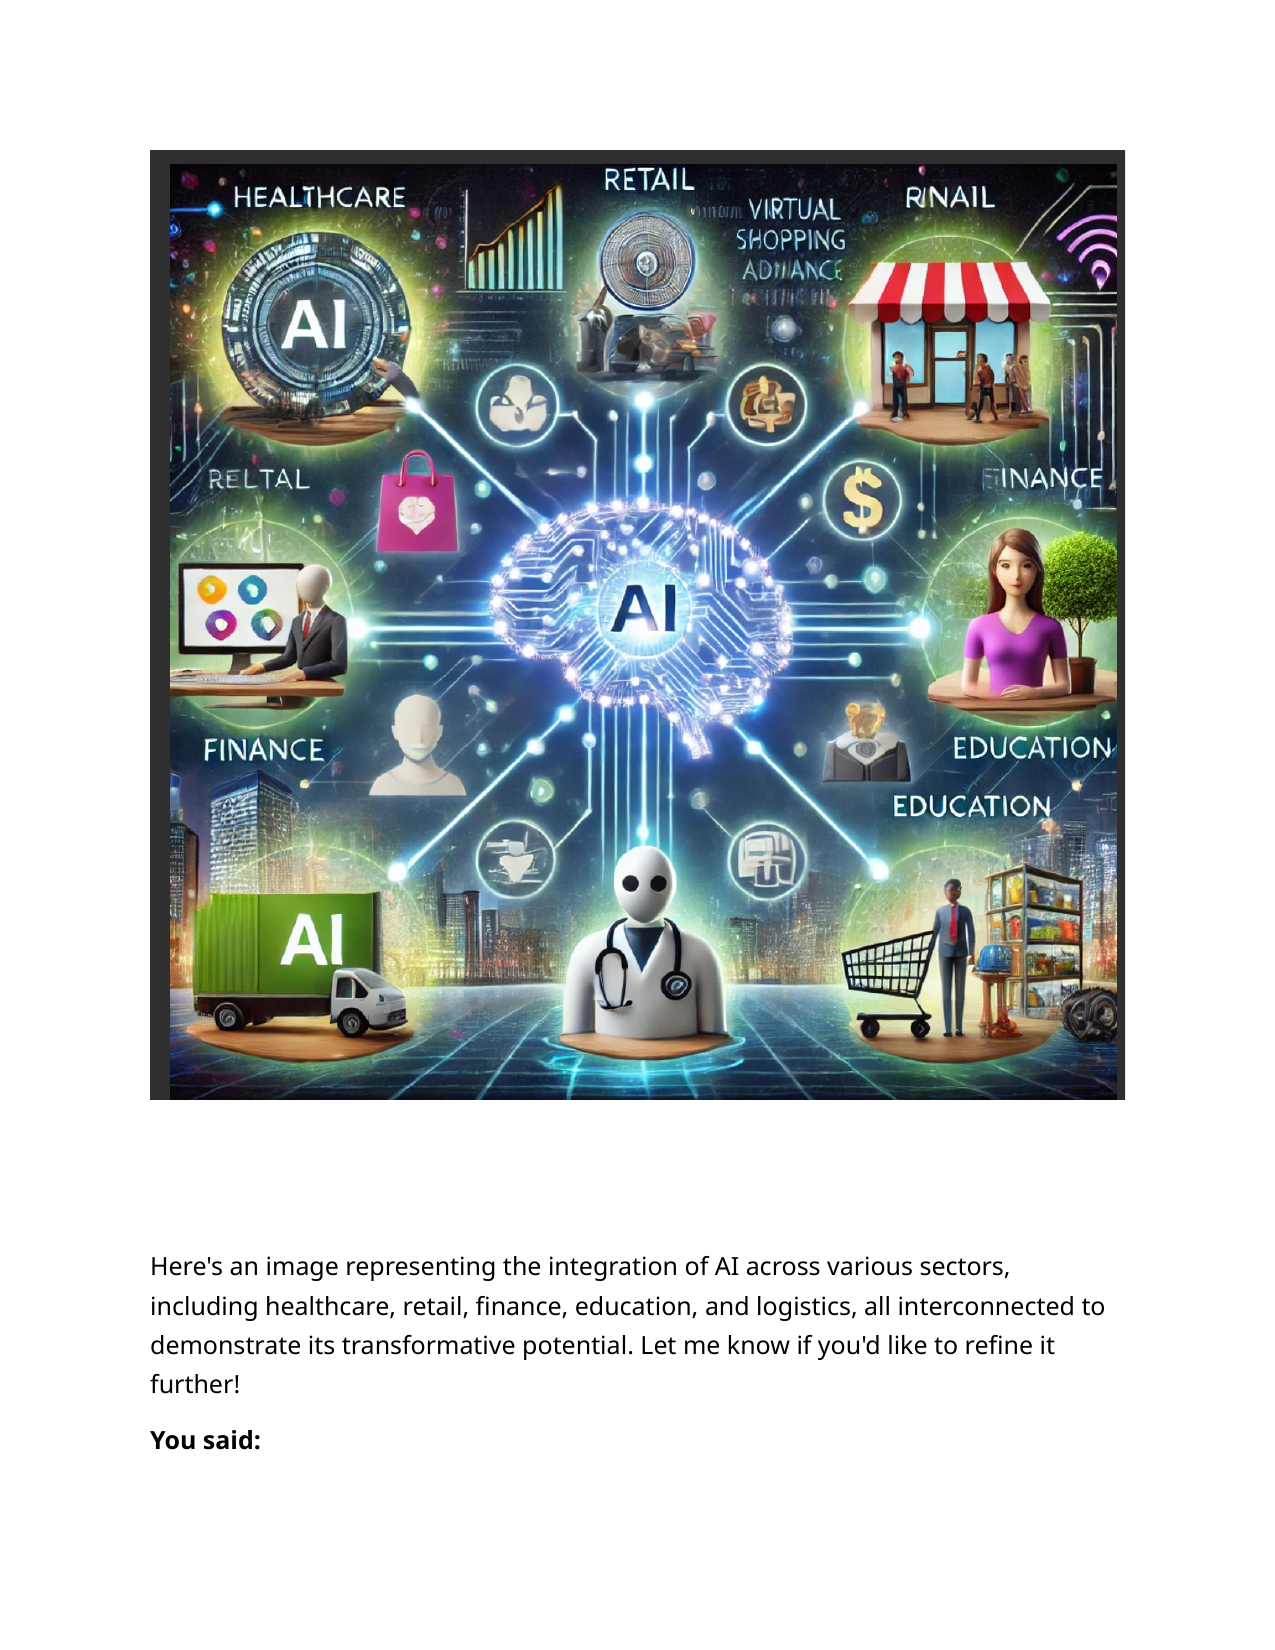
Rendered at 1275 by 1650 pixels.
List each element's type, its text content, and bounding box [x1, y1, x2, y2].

text Here's an image representing the integration of AI across various sectors, including healthcare, retail, finance, education, and logistics, all interconnected to demonstrate its transformative potential. Let me know if you'd like to refine it further! [150, 1249, 1125, 1401]
text You said: [150, 1422, 1125, 1456]
picture [150, 150, 1125, 1100]
